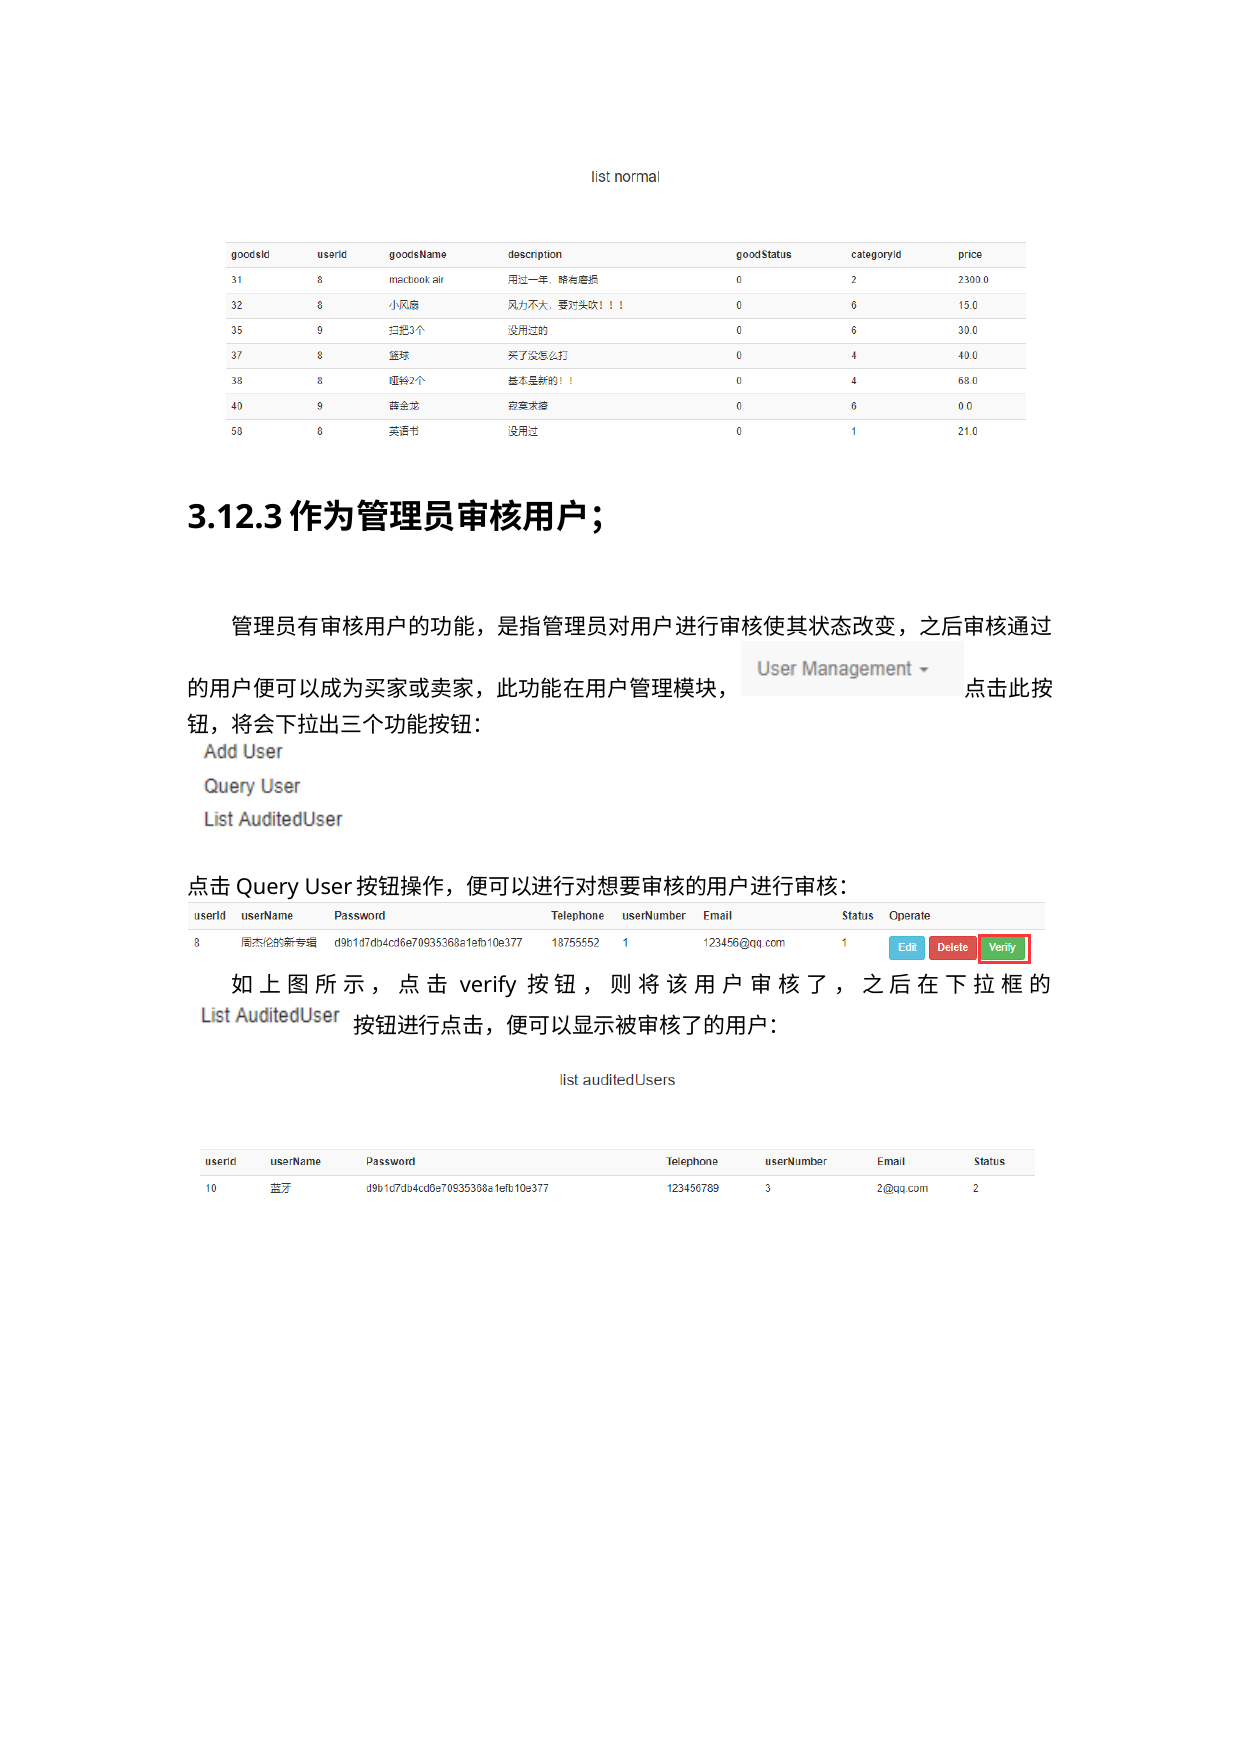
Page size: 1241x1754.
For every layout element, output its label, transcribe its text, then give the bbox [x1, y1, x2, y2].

text 如上图所示，点击verify按钮，则将该用户审核了，之后在下拉框的按钮进行点击，便可以显示被审核了的用户： [187, 966, 1053, 1063]
picture [187, 738, 360, 842]
subtitle 3.12.3作为管理员审核用户； [187, 482, 1053, 547]
picture [741, 641, 965, 696]
picture [187, 162, 1053, 452]
picture [187, 1063, 1053, 1208]
text 点击Query User按钮操作，便可以进行对想要审核的用户进行审核： [187, 869, 1053, 901]
text 管理员有审核用户的功能，是指管理员对用户进行审核使其状态改变，之后审核通过的用户便可以成为买家或卖家，此功能在用户管理模块，点击此按钮，将会下拉出三个功能按钮： [187, 609, 1053, 739]
picture [187, 998, 353, 1034]
picture [187, 901, 1053, 965]
